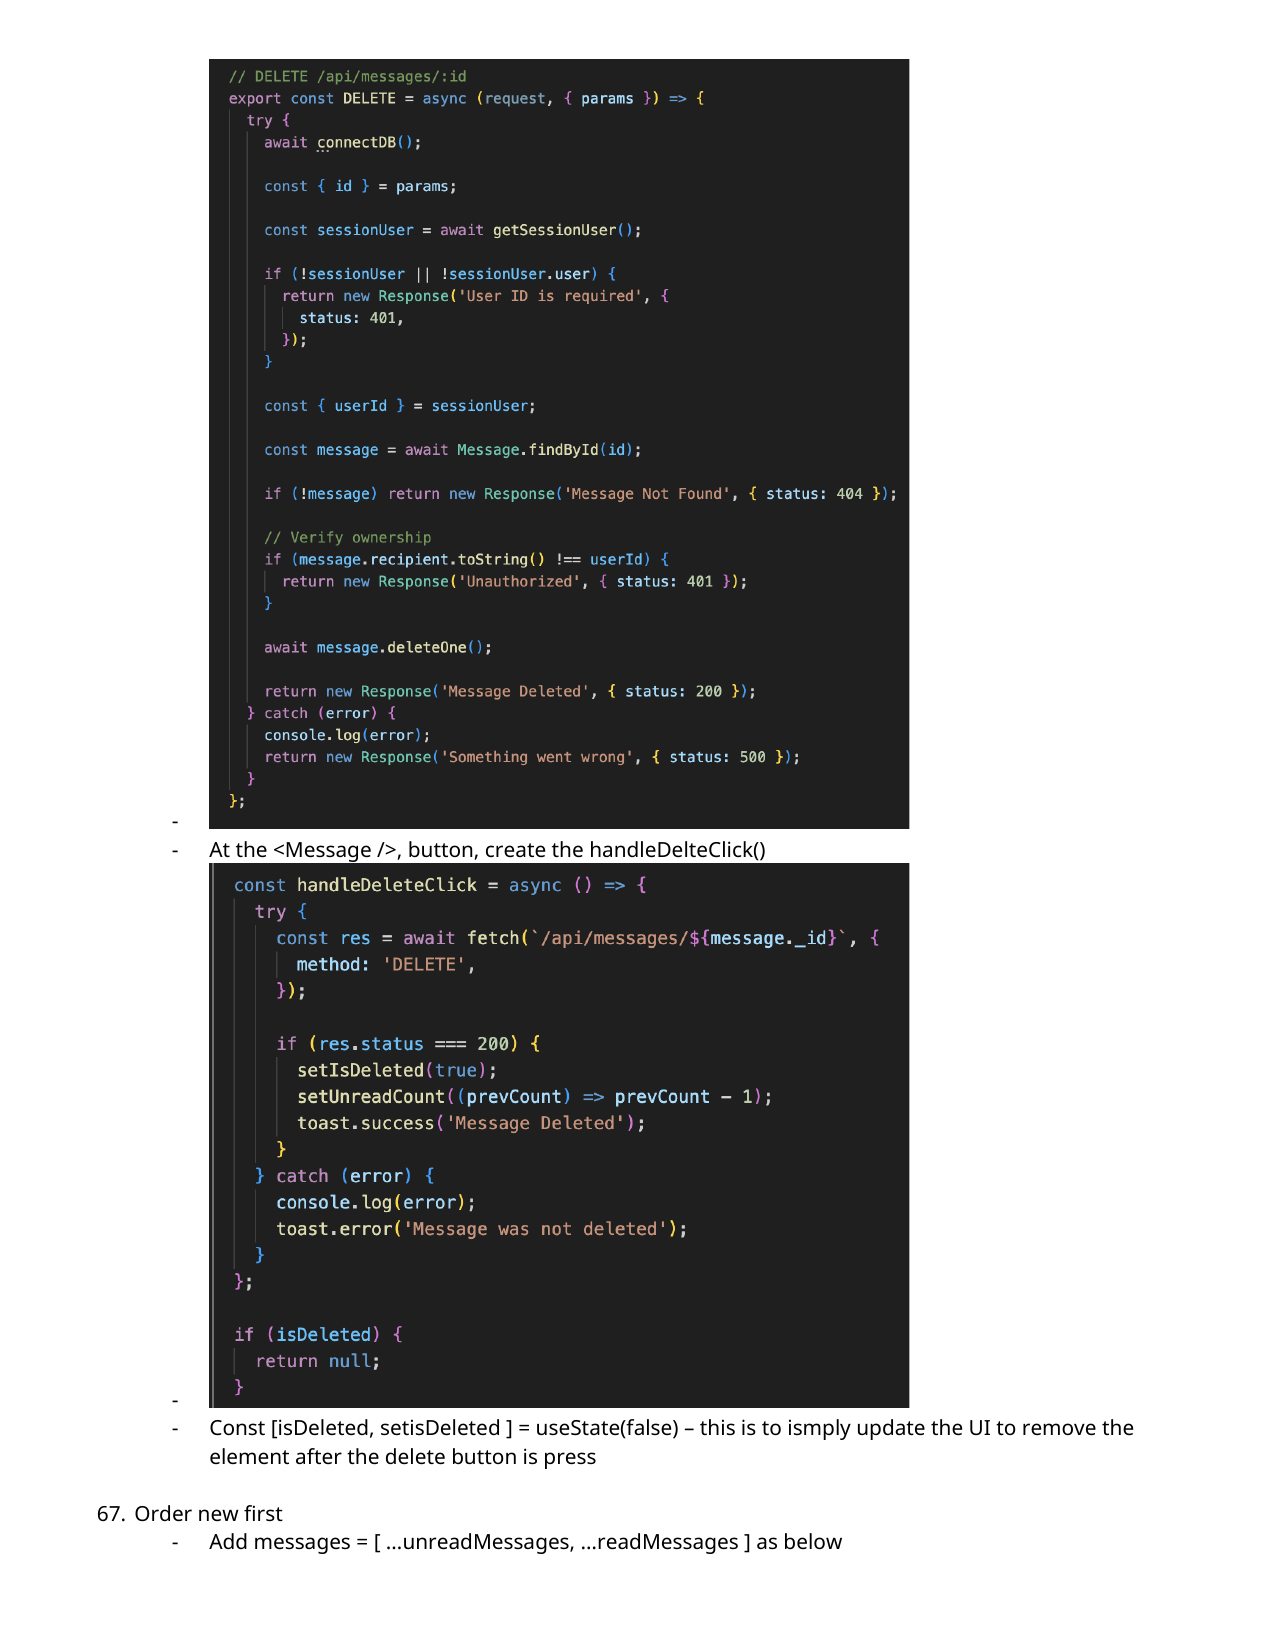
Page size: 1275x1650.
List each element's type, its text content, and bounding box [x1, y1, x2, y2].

list At the <Message />, button, create the handleDelteClick() [172, 835, 1216, 863]
picture [209, 863, 910, 1408]
picture [209, 59, 910, 829]
list Const [isDeleted, setisDeleted ] = useState(false) – this is to ismply update the UI to remove the element after the delete button is press [172, 1413, 1216, 1470]
list Add messages = [ …unreadMessages, …readMessages ] as below [172, 1527, 1216, 1556]
list Order new first [97, 1499, 1216, 1527]
